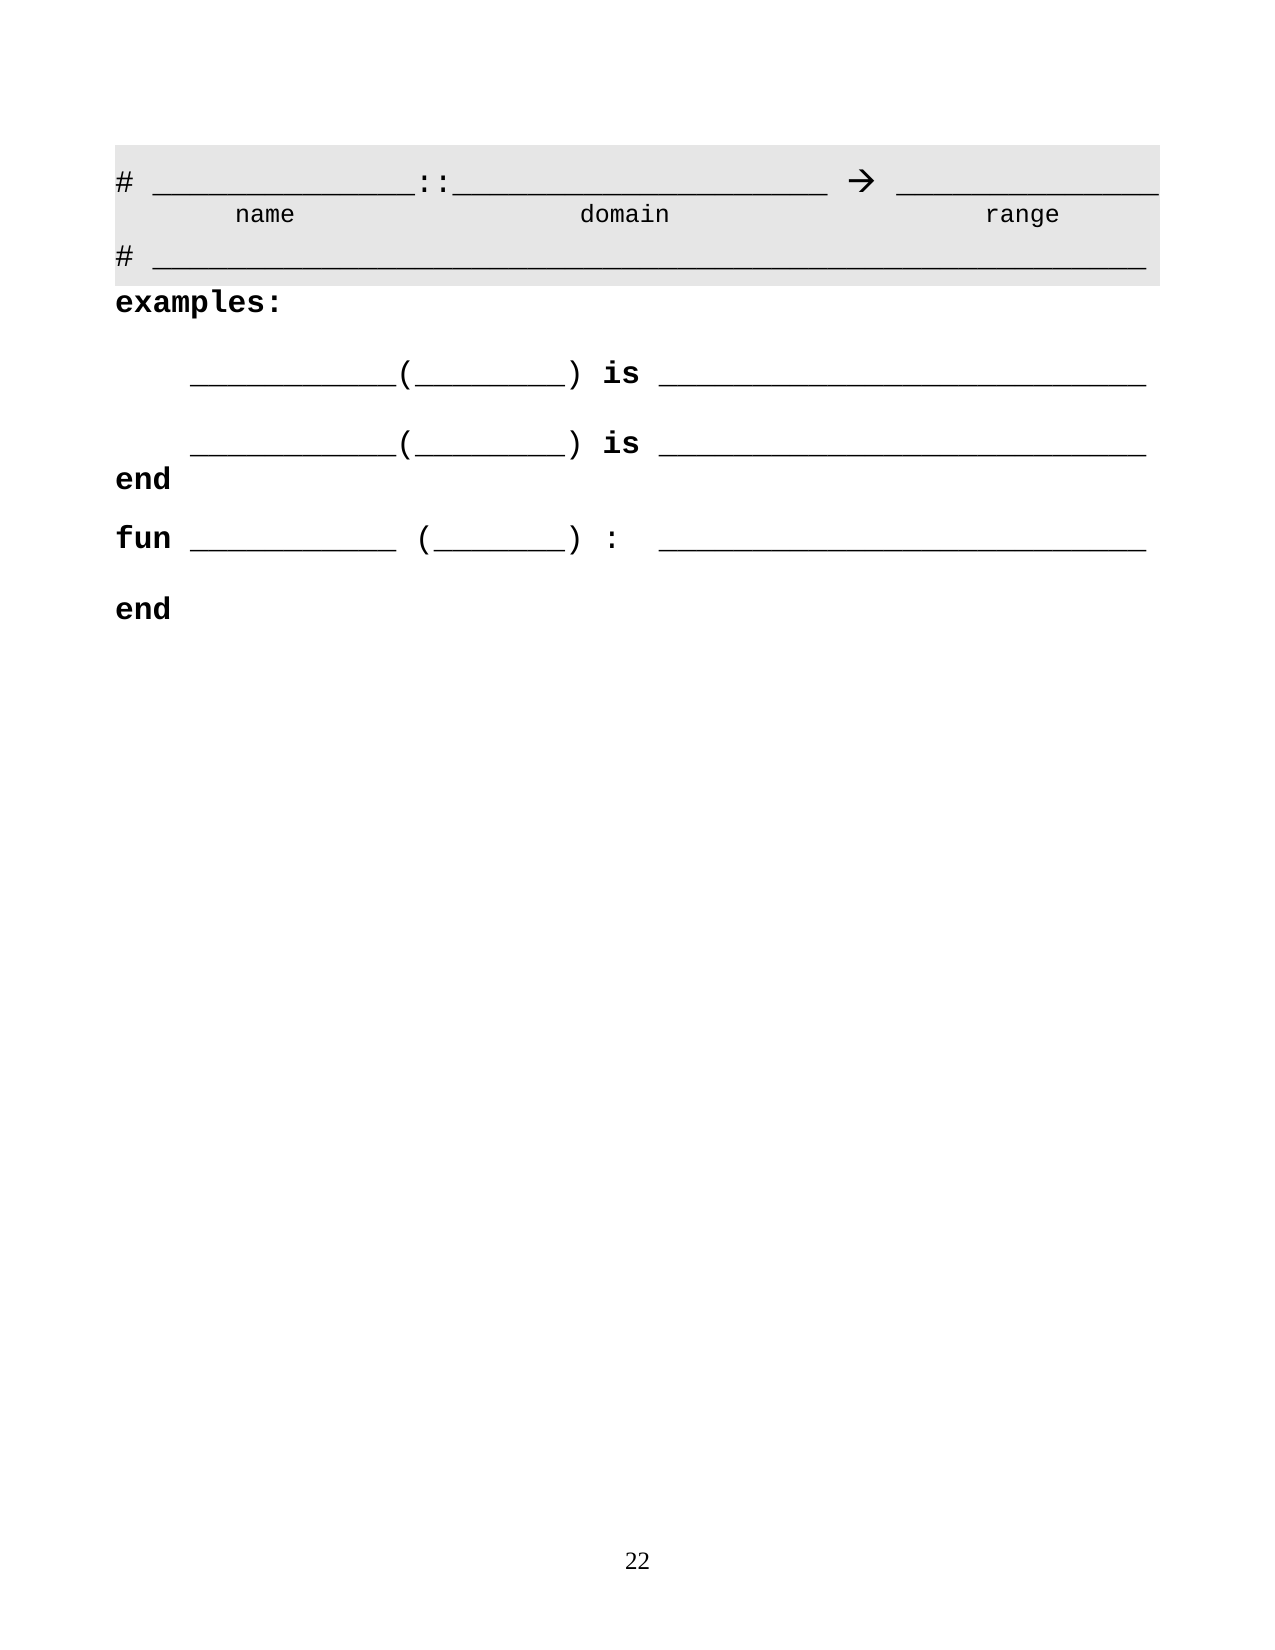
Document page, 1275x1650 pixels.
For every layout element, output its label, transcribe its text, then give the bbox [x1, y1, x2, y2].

table_cell examples: ___________(________) is __________________________ ___________(________) is __________________________ end [115, 286, 1158, 499]
table_header # ______________::____________________ ______________ name domain range # _____________________________________________________ [115, 145, 1160, 286]
table_cell fun ___________ (_______) : __________________________ end [115, 499, 1158, 628]
